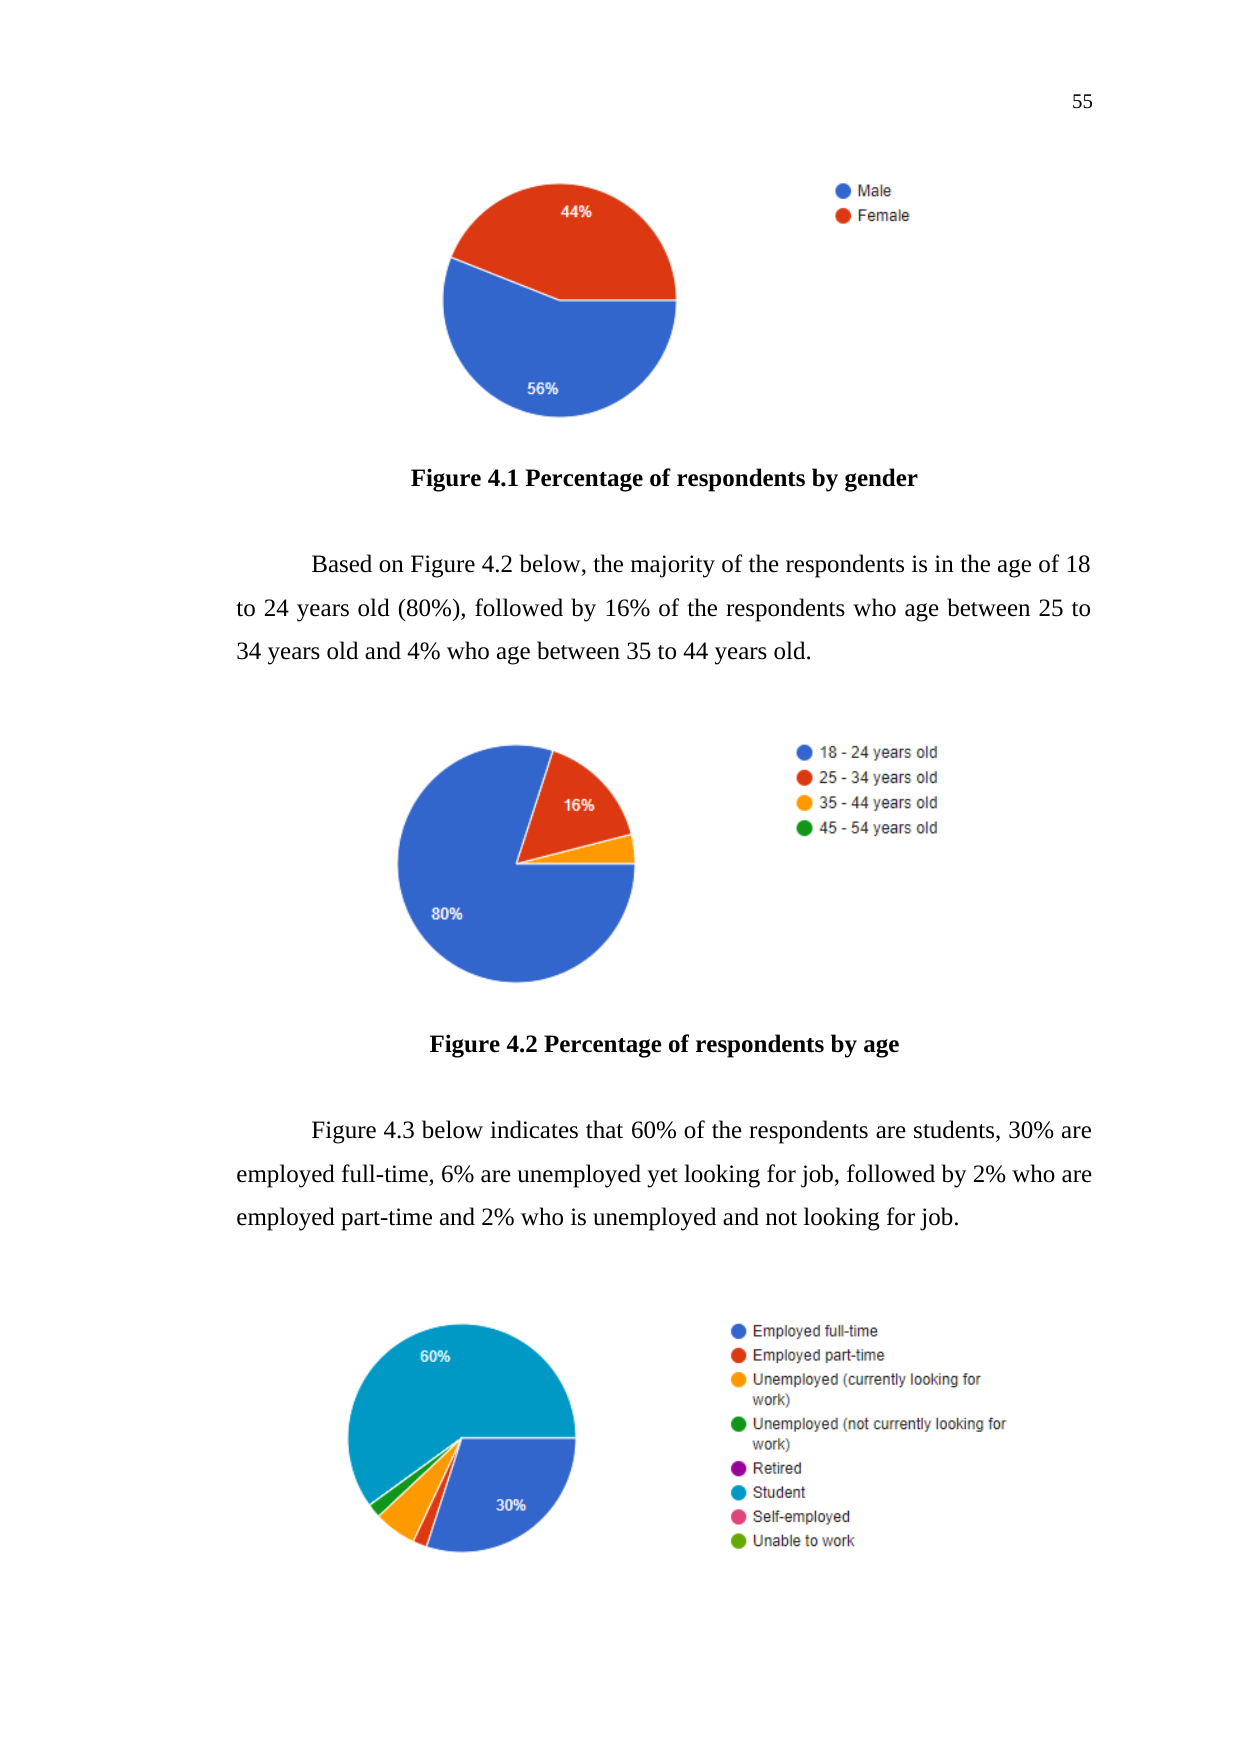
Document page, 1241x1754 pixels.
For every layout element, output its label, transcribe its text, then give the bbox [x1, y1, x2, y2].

text Figure 4.2 Percentage of respondents by age [236, 1029, 1092, 1058]
text Figure 4.1 Percentage of respondents by gender [236, 463, 1092, 492]
picture [349, 147, 980, 449]
picture [355, 722, 973, 1015]
text Based on Figure 4.2 below, the majority of the respondents is in the age of 18 to 24 years old (80%), followed by 16% of the respondents who age between 25 to 34 years old and 4% who age between 35 to 44 years old. [236, 549, 1092, 664]
text Figure 4.3 below indicates that 60% of the respondents are students, 30% are employed full-time, 6% are unemployed yet looking for job, followed by 2% who are employed part-time and 2% who is unemployed and not looking for job. [236, 1116, 1092, 1231]
picture [302, 1288, 1027, 1587]
